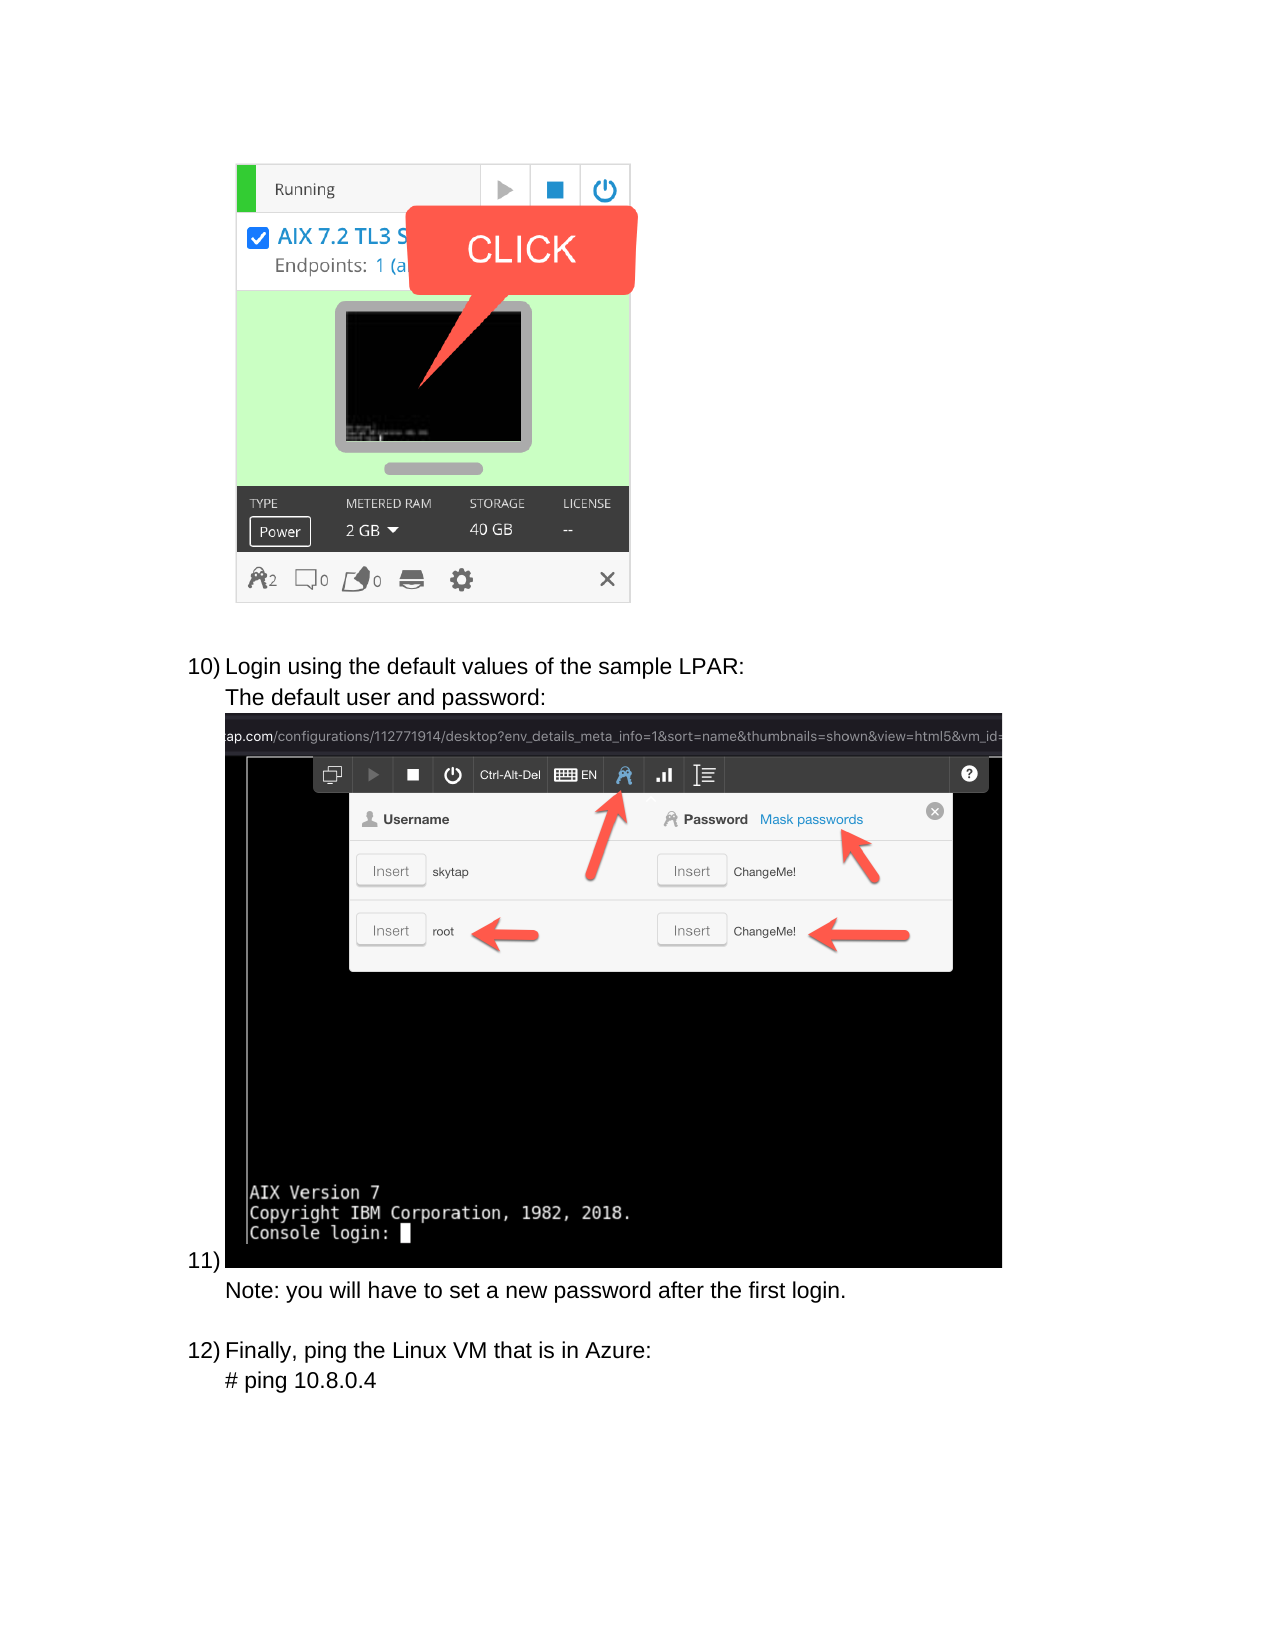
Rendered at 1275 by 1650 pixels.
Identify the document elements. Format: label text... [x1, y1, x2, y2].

picture [225, 150, 643, 620]
list Login using the default values of the sample LPAR: The default user and password: [187, 653, 1125, 710]
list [187, 1337, 1125, 1394]
picture [225, 713, 1003, 1268]
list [187, 150, 1125, 649]
